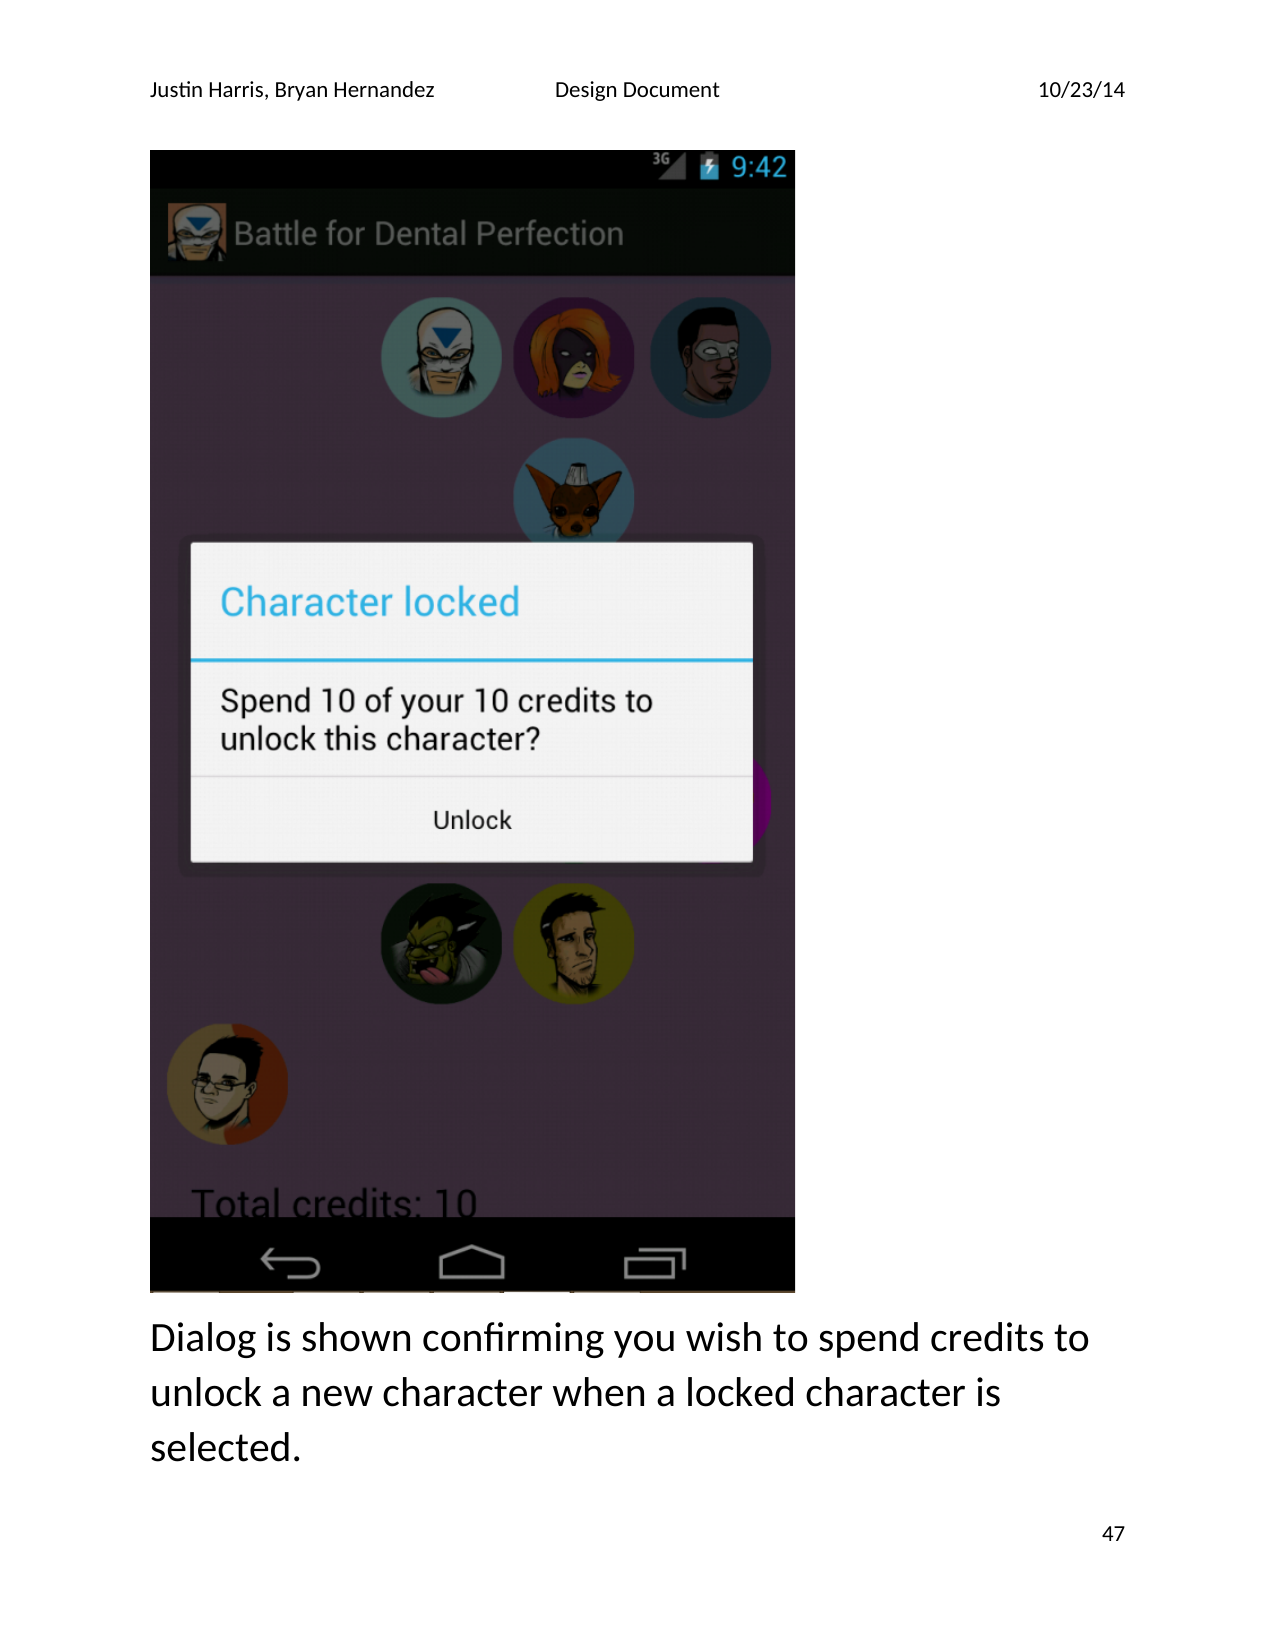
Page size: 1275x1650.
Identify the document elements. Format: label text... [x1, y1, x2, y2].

picture [150, 150, 796, 1293]
text Dialog is shown confirming you wish to spend credits to unlock a new character when a locked character is selected. [150, 1311, 1125, 1472]
